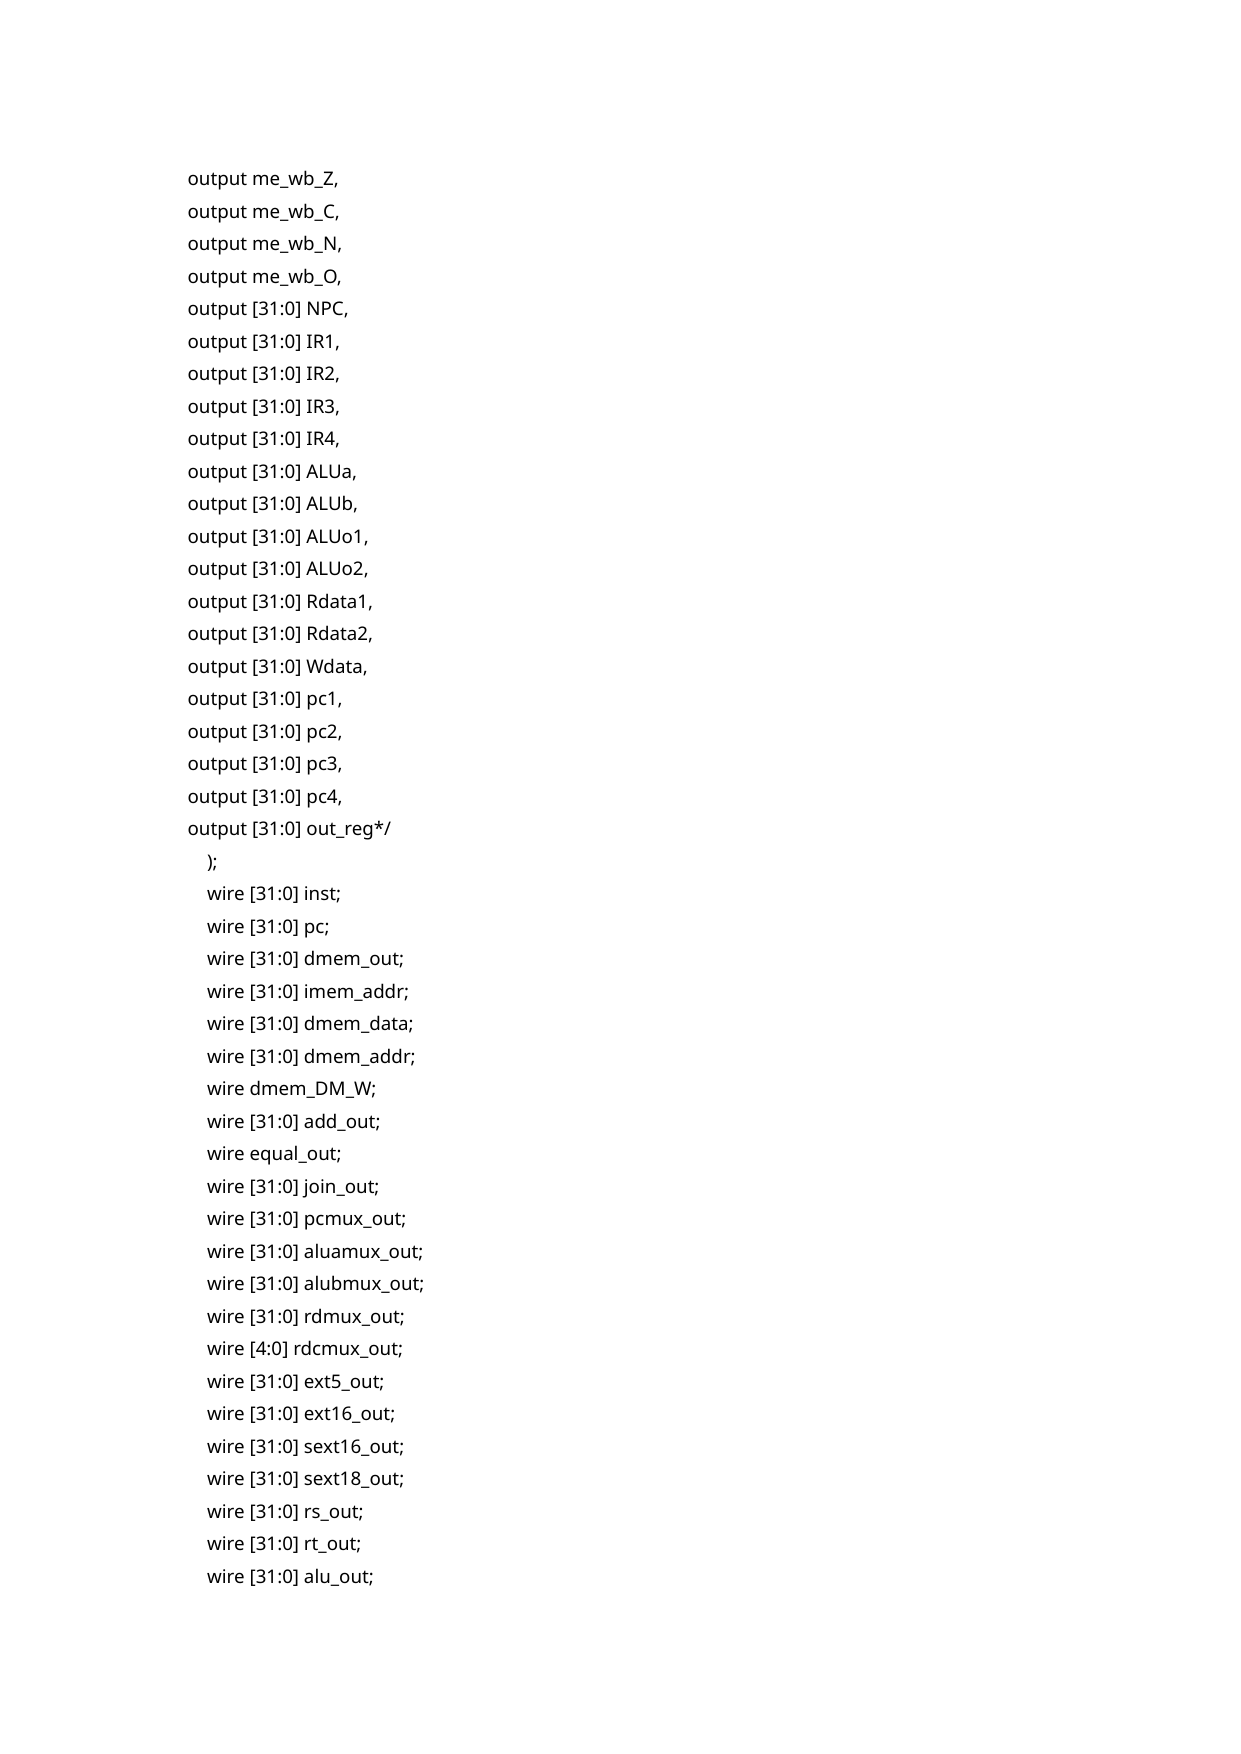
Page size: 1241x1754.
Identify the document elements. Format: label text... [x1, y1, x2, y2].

text wire [31:0] dmem_addr; [187, 1039, 1053, 1072]
text output me_wb_Z, [187, 162, 1053, 194]
text output [31:0] pc2, [187, 714, 1053, 747]
text output [31:0] pc1, [187, 682, 1053, 714]
text wire [31:0] pcmux_out; [187, 1202, 1053, 1234]
text output [31:0] ALUo1, [187, 519, 1053, 552]
text output [31:0] out_reg*/ [187, 812, 1053, 844]
text wire [31:0] add_out; [187, 1104, 1053, 1137]
text wire [31:0] ext16_out; [187, 1397, 1053, 1429]
text wire dmem_DM_W; [187, 1072, 1053, 1104]
text wire [31:0] alu_out; [187, 1559, 1053, 1592]
text output [31:0] NPC, [187, 292, 1053, 324]
text wire [31:0] inst; [187, 877, 1053, 909]
text wire [31:0] sext18_out; [187, 1462, 1053, 1494]
text wire [31:0] aluamux_out; [187, 1234, 1053, 1267]
text output [31:0] IR1, [187, 324, 1053, 357]
text wire [31:0] dmem_out; [187, 942, 1053, 974]
text wire [31:0] imem_addr; [187, 974, 1053, 1007]
text output [31:0] pc4, [187, 779, 1053, 812]
text ); [187, 844, 1053, 877]
text output [31:0] ALUa, [187, 454, 1053, 487]
text wire [31:0] sext16_out; [187, 1429, 1053, 1462]
text output [31:0] IR2, [187, 357, 1053, 389]
text wire [31:0] rs_out; [187, 1494, 1053, 1527]
text wire [31:0] rt_out; [187, 1527, 1053, 1559]
text wire [31:0] pc; [187, 909, 1053, 942]
text output [31:0] Rdata2, [187, 617, 1053, 649]
text output [31:0] pc3, [187, 747, 1053, 779]
text output [31:0] IR4, [187, 422, 1053, 454]
text wire equal_out; [187, 1137, 1053, 1169]
text wire [31:0] dmem_data; [187, 1007, 1053, 1039]
text output [31:0] ALUb, [187, 487, 1053, 519]
text output me_wb_N, [187, 227, 1053, 259]
text wire [31:0] ext5_out; [187, 1364, 1053, 1397]
text wire [4:0] rdcmux_out; [187, 1332, 1053, 1364]
text wire [31:0] join_out; [187, 1169, 1053, 1202]
text output [31:0] ALUo2, [187, 552, 1053, 584]
text output me_wb_C, [187, 194, 1053, 227]
text output [31:0] Rdata1, [187, 584, 1053, 617]
text output [31:0] IR3, [187, 389, 1053, 422]
text output [31:0] Wdata, [187, 649, 1053, 682]
text output me_wb_O, [187, 259, 1053, 292]
text wire [31:0] rdmux_out; [187, 1299, 1053, 1332]
text wire [31:0] alubmux_out; [187, 1267, 1053, 1299]
